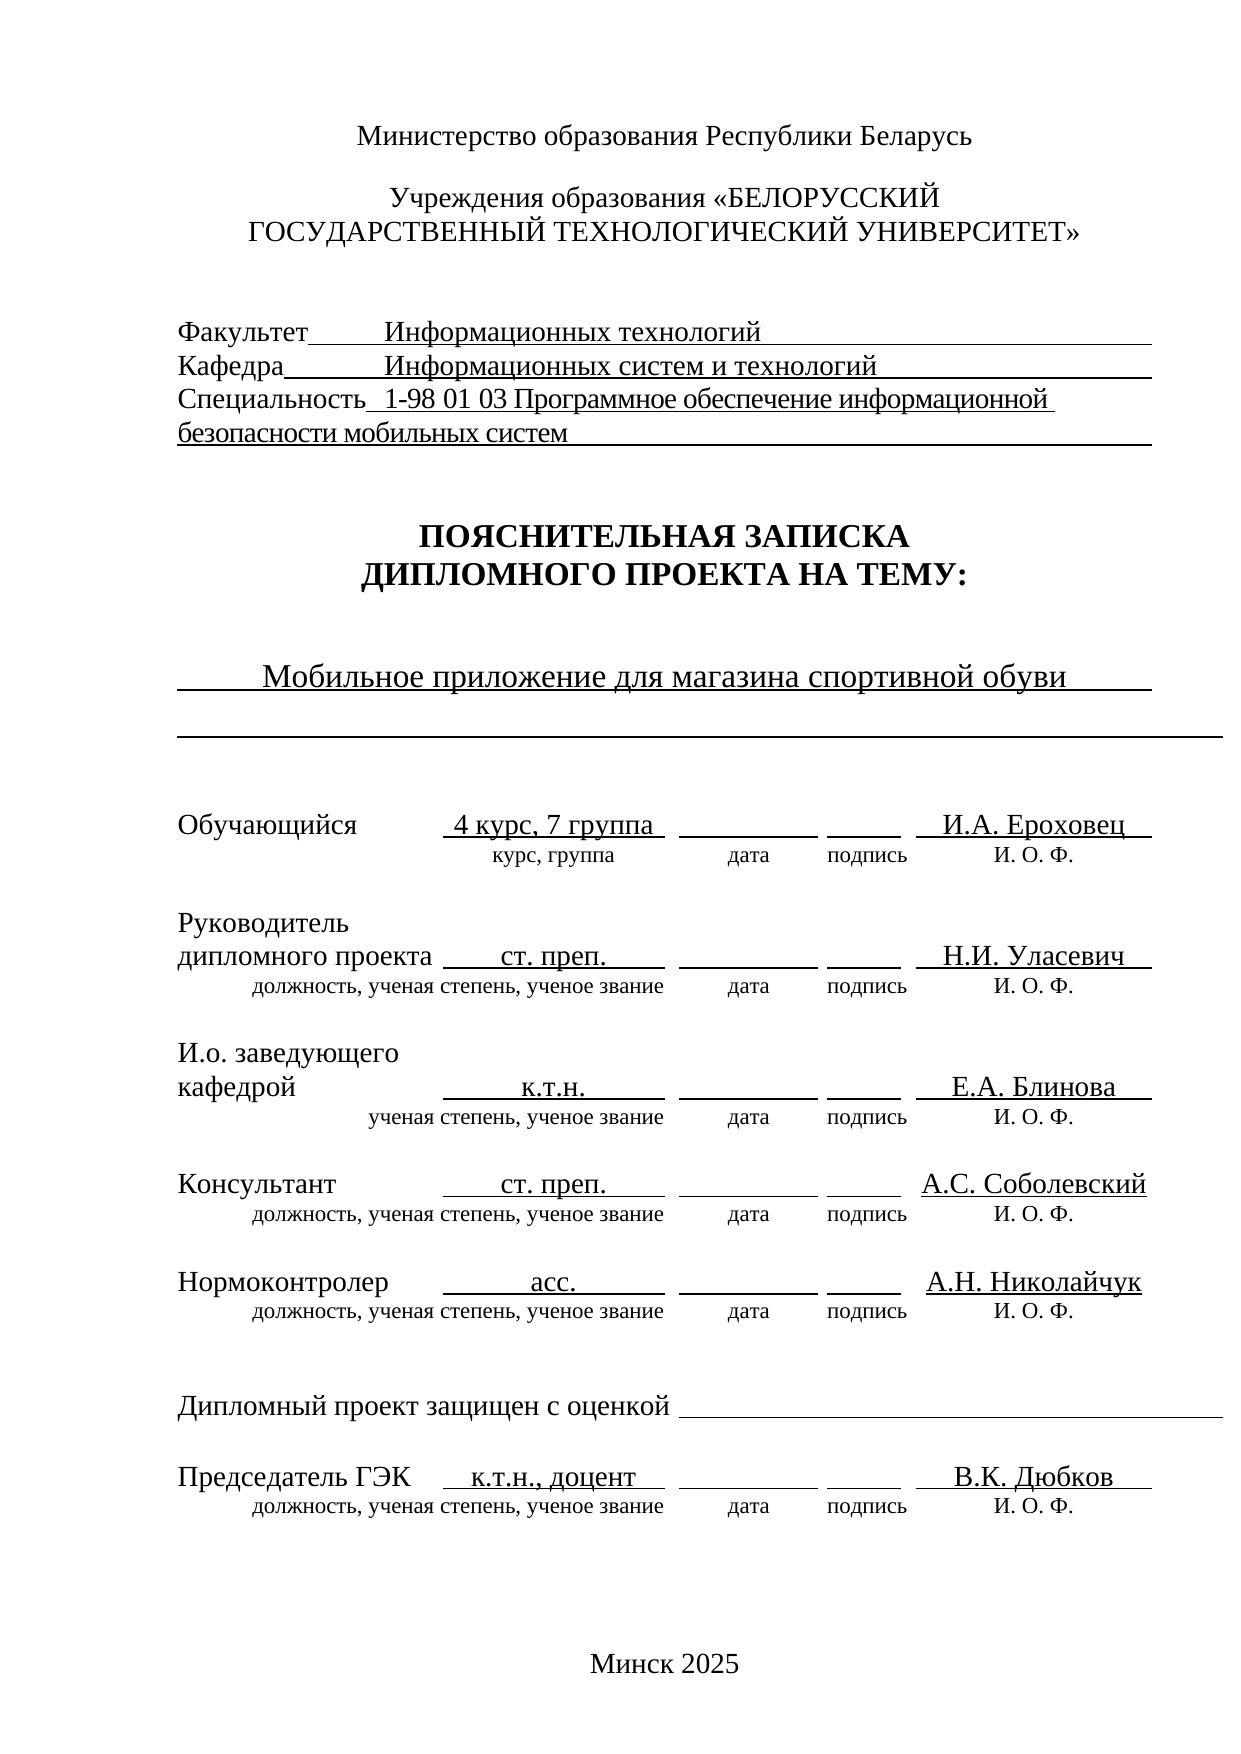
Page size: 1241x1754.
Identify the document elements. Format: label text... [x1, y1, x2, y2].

text дипломного проекта ст. преп. Н.И. Уласевич [177, 938, 1152, 972]
text Специальность 1-98 01 03 Программное обеспечение информационной безопасности мобильных систем [177, 382, 1152, 444]
text должность, ученая степень, ученое звание дата подпись И. О. Ф. [177, 1492, 1152, 1519]
text Учреждения образования «БЕЛОРУССКИЙ [177, 180, 1152, 214]
text Консультант ст. преп. А.С. Соболевский [177, 1167, 1152, 1200]
text должность, ученая степень, ученое звание дата подпись И. О. Ф. [177, 1200, 1152, 1226]
text ученая степень, ученое звание дата подпись И. О. Ф. [177, 1103, 1152, 1129]
text Министерство образования Республики Беларусь [177, 118, 1152, 152]
text ПОЯСНИТЕЛЬНАЯ ЗАПИСКА [177, 516, 1152, 554]
text Нормоконтролер асс. А.Н. Николайчук [177, 1264, 1152, 1297]
text Руководитель [177, 905, 1152, 938]
text Мобильное приложение для магазина спортивной обуви [177, 656, 1152, 689]
text кафедрой к.т.н. Е.А. Блинова [177, 1069, 1152, 1103]
text И.о. заведующего [177, 1036, 1152, 1069]
text Дипломный проект защищен с оценкой [177, 1388, 1152, 1421]
text Кафедра Информационных систем и технологий [177, 348, 1152, 382]
text курс, группа дата подпись И. О. Ф. [177, 841, 1152, 867]
text Председатель ГЭК к.т.н., доцент В.К. Дюбков [177, 1459, 1152, 1492]
text должность, ученая степень, ученое звание дата подпись И. О. Ф. [177, 972, 1152, 998]
text Факультет Информационных технологий [177, 314, 1152, 348]
text Обучающийся 4 курс, 7 группа И.А. Ероховец [177, 807, 1152, 841]
text ГОСУДАРСТВЕННЫЙ ТЕХНОЛОГИЧЕСКИЙ УНИВЕРСИТЕТ» [177, 214, 1152, 247]
text должность, ученая степень, ученое звание дата подпись И. О. Ф. [177, 1297, 1152, 1324]
text ДИПЛОМНОГО ПРОЕКТА НА ТЕМУ: [177, 554, 1152, 592]
